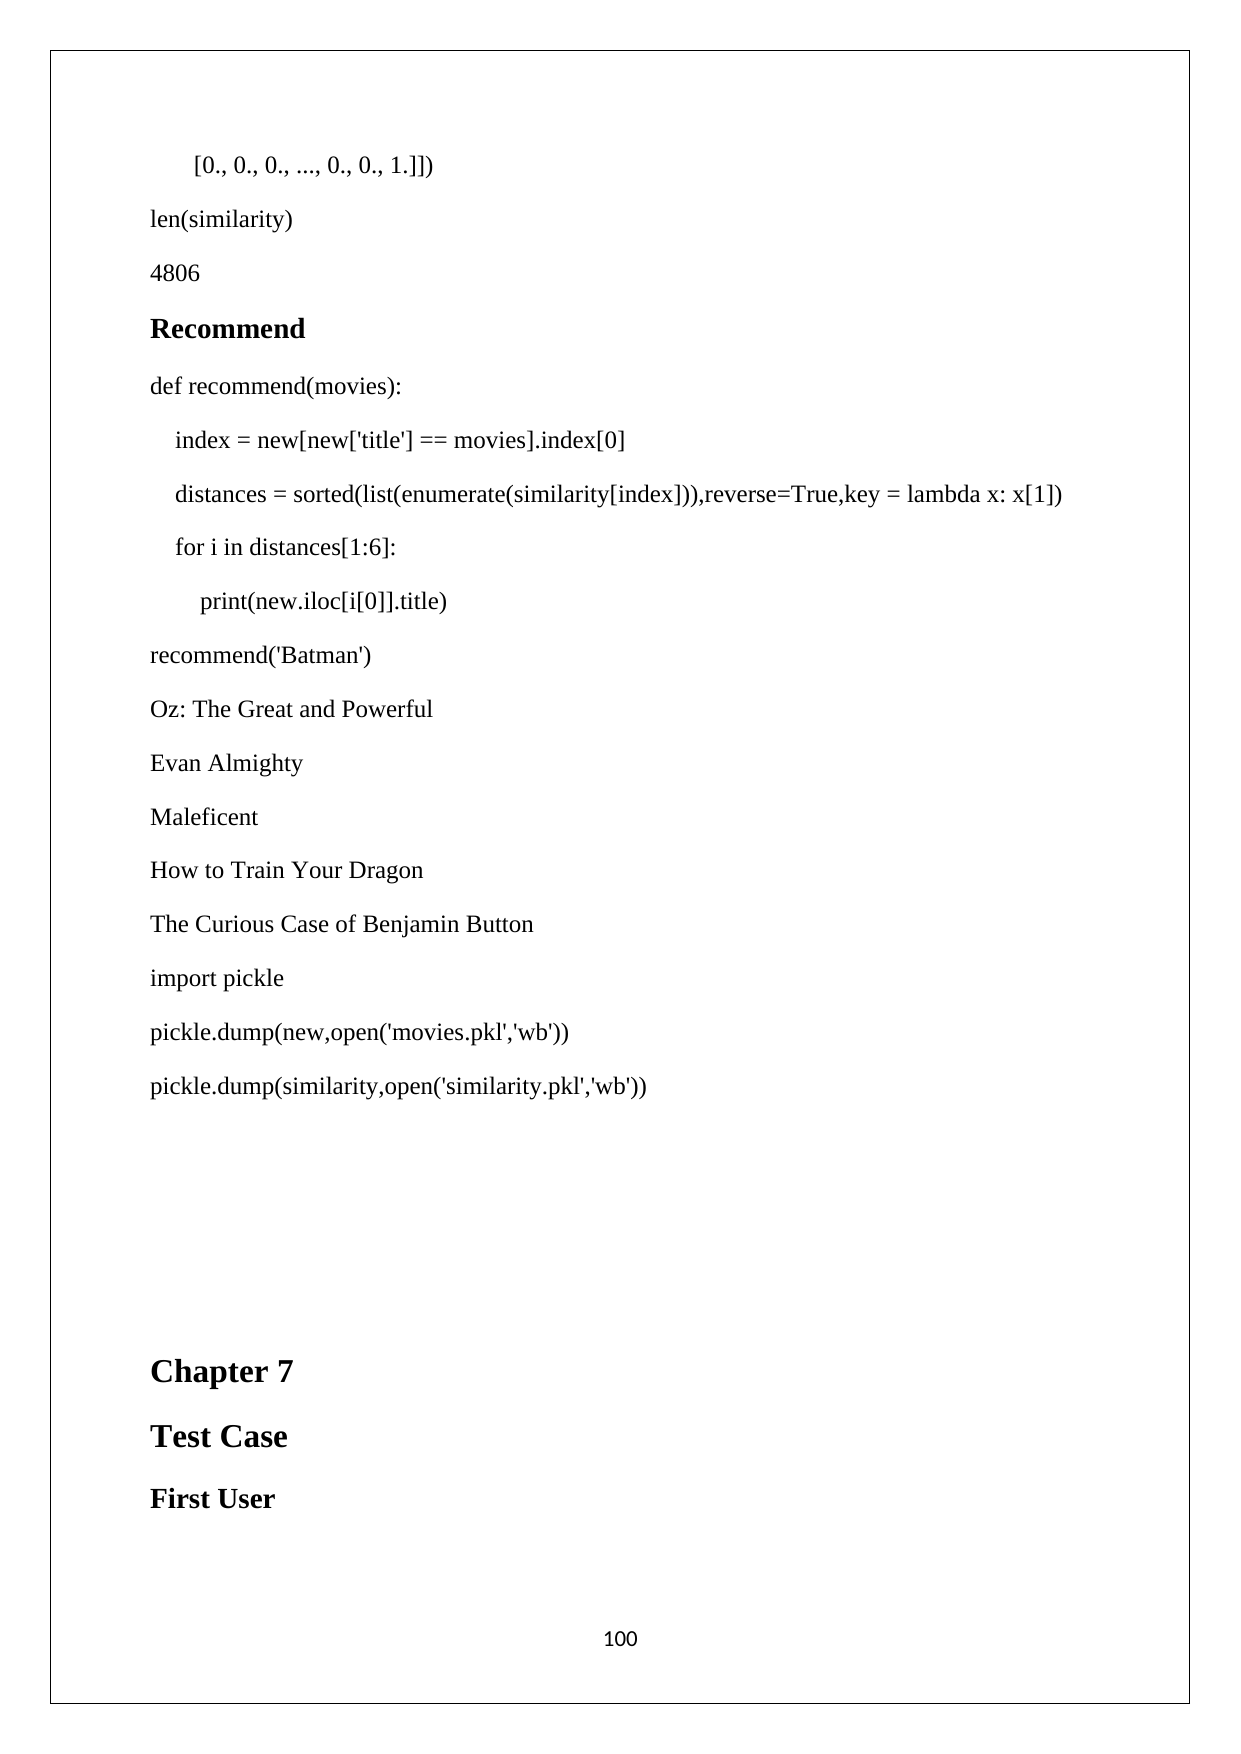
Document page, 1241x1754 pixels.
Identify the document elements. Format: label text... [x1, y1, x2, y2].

text Test Case [150, 1416, 1090, 1454]
text def recommend(movies): [150, 371, 1090, 400]
text index = new[new['title'] == movies].index[0] [150, 425, 1090, 453]
text len(similarity) [150, 204, 1090, 233]
text Maleficent [150, 802, 1090, 831]
text [0., 0., 0., ..., 0., 0., 1.]]) [150, 150, 1090, 179]
text Oz: The Great and Powerful [150, 694, 1090, 723]
text pickle.dump(new,open('movies.pkl','wb')) [150, 1017, 1090, 1046]
text print(new.iloc[i[0]].title) [150, 586, 1090, 615]
text import pickle [150, 963, 1090, 992]
text Chapter 7 [150, 1351, 1090, 1390]
text for i in distances[1:6]: [150, 532, 1090, 561]
text How to Train Your Dragon [150, 856, 1090, 884]
text Recommend [150, 312, 1090, 345]
text distances = sorted(list(enumerate(similarity[index])),reverse=True,key = lambda x: x[1]) [150, 479, 1090, 507]
text Evan Almighty [150, 748, 1090, 777]
text The Curious Case of Benjamin Button [150, 909, 1090, 938]
text 4806 [150, 258, 1090, 286]
text pickle.dump(similarity,open('similarity.pkl','wb')) [150, 1071, 1090, 1100]
text recommend('Batman') [150, 640, 1090, 669]
text First User [150, 1481, 1090, 1515]
